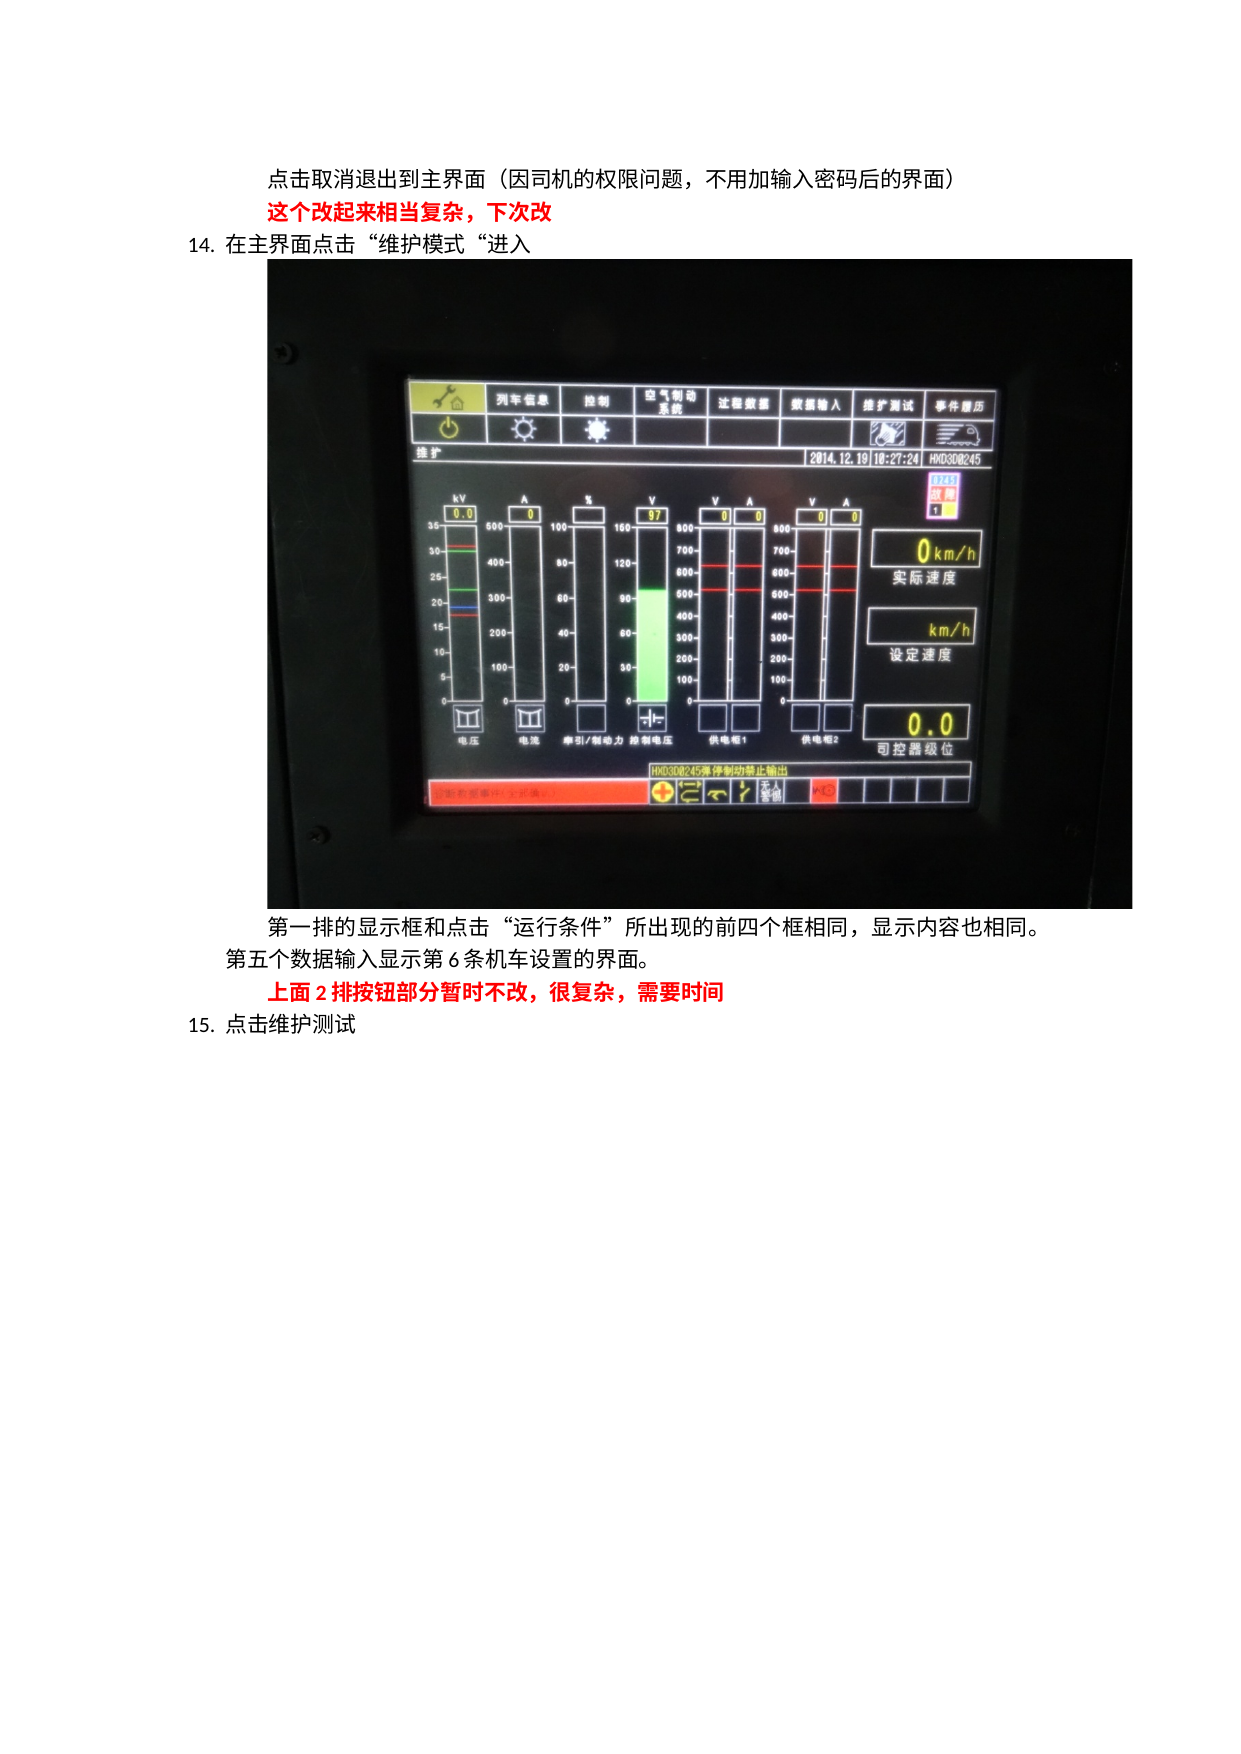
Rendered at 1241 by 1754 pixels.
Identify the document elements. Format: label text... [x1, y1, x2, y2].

list 在主界面点击“维护模式“进入 [187, 227, 1053, 259]
list 上面2排按钮部分暂时不改，很复杂，需要时间 [225, 974, 1053, 1007]
list 第一排的显示框和点击“运行条件”所出现的前四个框相同，显示内容也相同。第五个数据输入显示第6条机车设置的界面。 [225, 909, 1053, 974]
list 点击维护测试 [187, 1007, 1053, 1039]
list 点击取消退出到主界面（因司机的权限问题，不用加输入密码后的界面） [225, 162, 1053, 194]
picture [267, 259, 1133, 909]
list 这个改起来相当复杂，下次改 [225, 194, 1053, 227]
